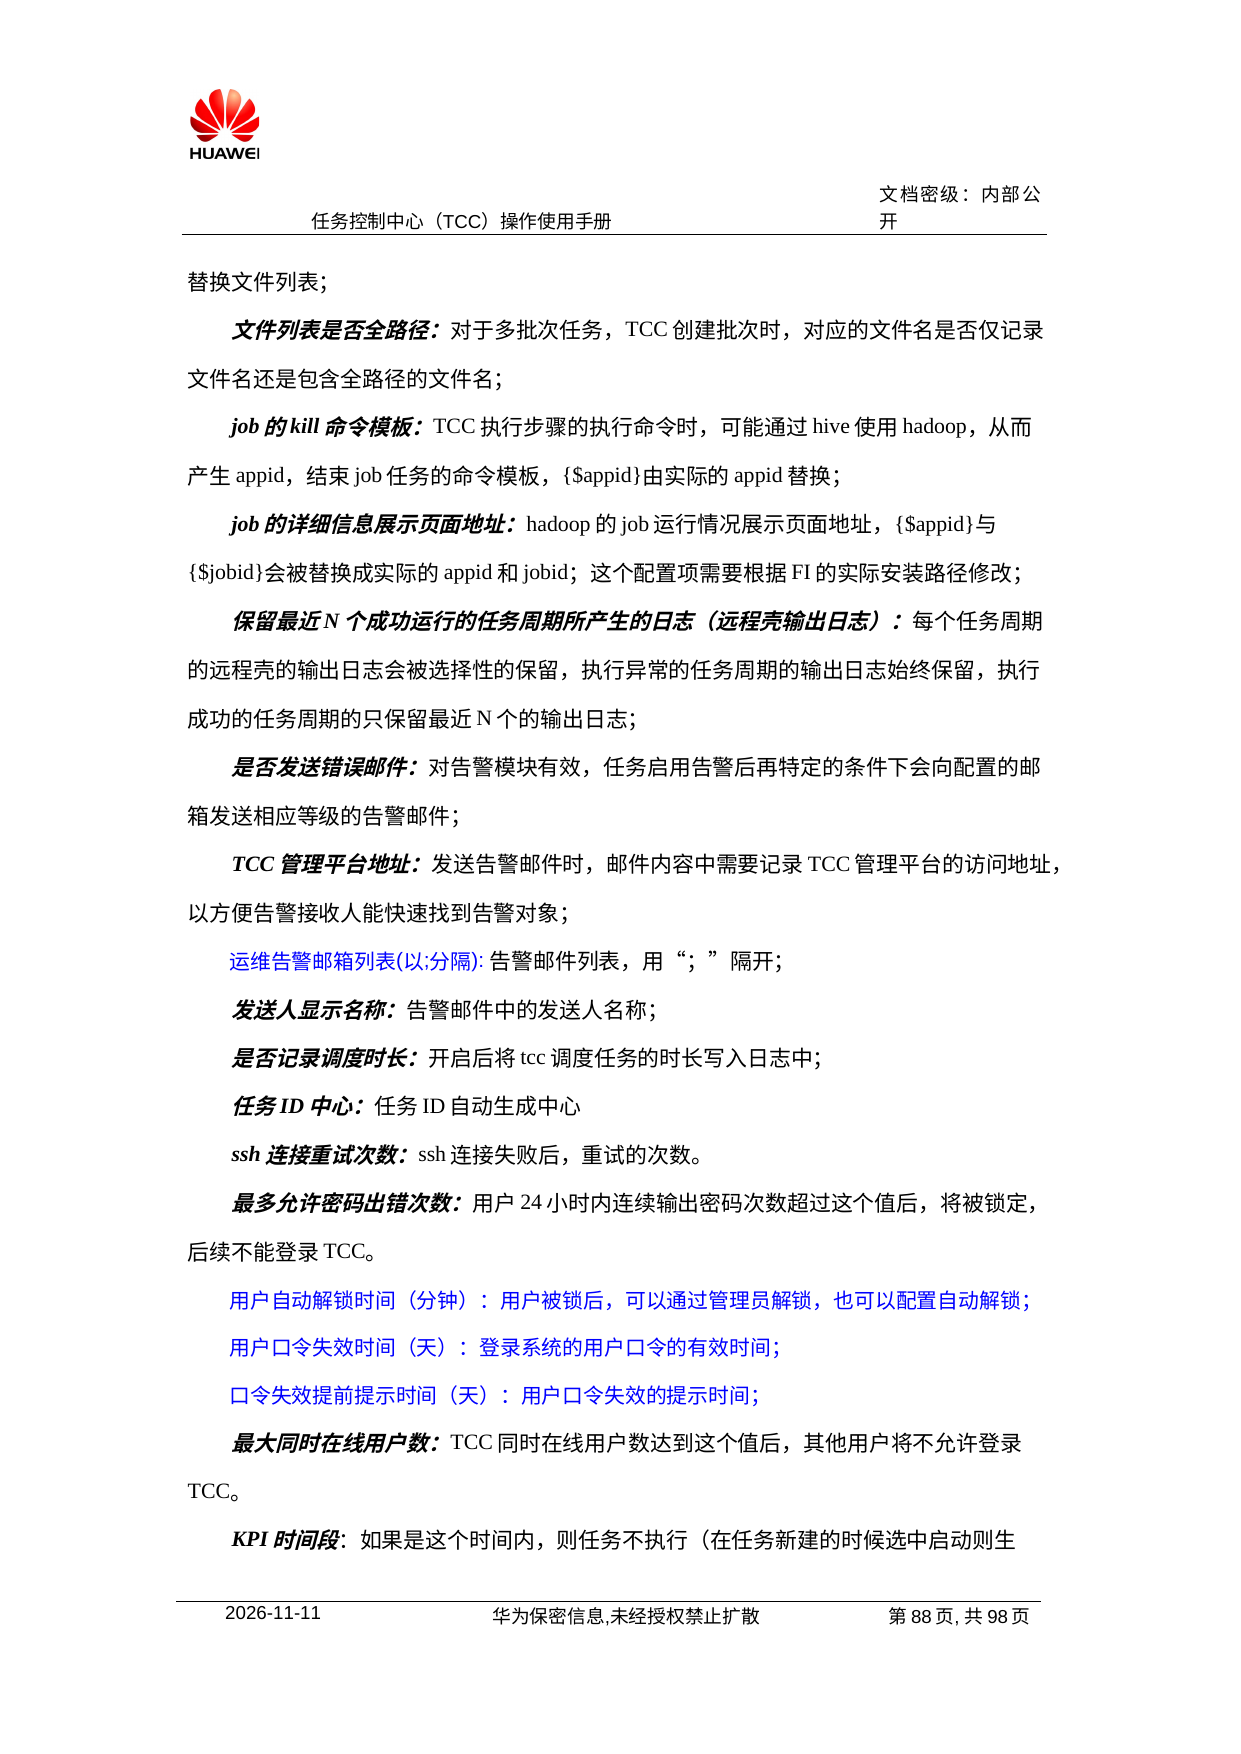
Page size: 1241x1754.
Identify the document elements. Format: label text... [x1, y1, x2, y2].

text 用户自动解锁时间（分钟）：用户被锁后，可以通过管理员解锁，也可以配置自动解锁； [187, 1283, 1053, 1315]
text job的kill命令模板：TCC执行步骤的执行命令时，可能通过hive使用hadoop，从而产生appid，结束job任务的命令模板，{$appid}由实际的appid替换； [187, 410, 1053, 491]
text 文件查询命令模板： 对于多批次任务，TCC用该模板构造查询文件的命令。%s用于替换文件列表； [187, 264, 1053, 297]
text 保留最近N个成功运行的任务周期所产生的日志（远程壳输出日志）：每个任务周期的远程壳的输出日志会被选择性的保留，执行异常的任务周期的输出日志始终保留，执行成功的任务周期的只保留最近N个的输出日志； [187, 604, 1053, 734]
picture [190, 89, 260, 159]
text 任务ID中心：任务ID自动生成中心 [187, 1089, 1053, 1121]
text 运维告警邮箱列表(以;分隔): 告警邮件列表，用“；”隔开； [187, 944, 1053, 976]
text 是否记录调度时长：开启后将tcc调度任务的时长写入日志中； [187, 1041, 1053, 1073]
text 最多允许密码出错次数：用户24小时内连续输出密码次数超过这个值后，将被锁定，后续不能登录TCC。 [187, 1186, 1053, 1267]
text 口令失效提前提示时间（天）：用户口令失效的提示时间； [187, 1378, 1053, 1410]
text TCC管理平台地址：发送告警邮件时，邮件内容中需要记录TCC管理平台的访问地址，以方便告警接收人能快速找到告警对象； [187, 847, 1053, 928]
text KPI时间段：如果是这个时间内，则任务不执行（在任务新建的时候选中启动则生效）； [187, 1523, 1053, 1555]
text 最大同时在线用户数：TCC同时在线用户数达到这个值后，其他用户将不允许登录TCC。 [187, 1426, 1053, 1507]
text job的详细信息展示页面地址：hadoop的job运行情况展示页面地址，{$appid}与{$jobid}会被替换成实际的appid和jobid；这个配置项需要根据FI的实际安装路径修改； [187, 507, 1053, 588]
text 文件列表是否全路径：对于多批次任务，TCC创建批次时，对应的文件名是否仅记录文件名还是包含全路径的文件名； [187, 313, 1053, 394]
text 是否发送错误邮件：对告警模块有效，任务启用告警后再特定的条件下会向配置的邮箱发送相应等级的告警邮件； [187, 750, 1053, 831]
text 用户口令失效时间（天）：登录系统的用户口令的有效时间； [187, 1330, 1053, 1363]
text ssh连接重试次数：ssh连接失败后，重试的次数。 [187, 1137, 1053, 1170]
text 发送人显示名称：告警邮件中的发送人名称； [187, 992, 1053, 1025]
